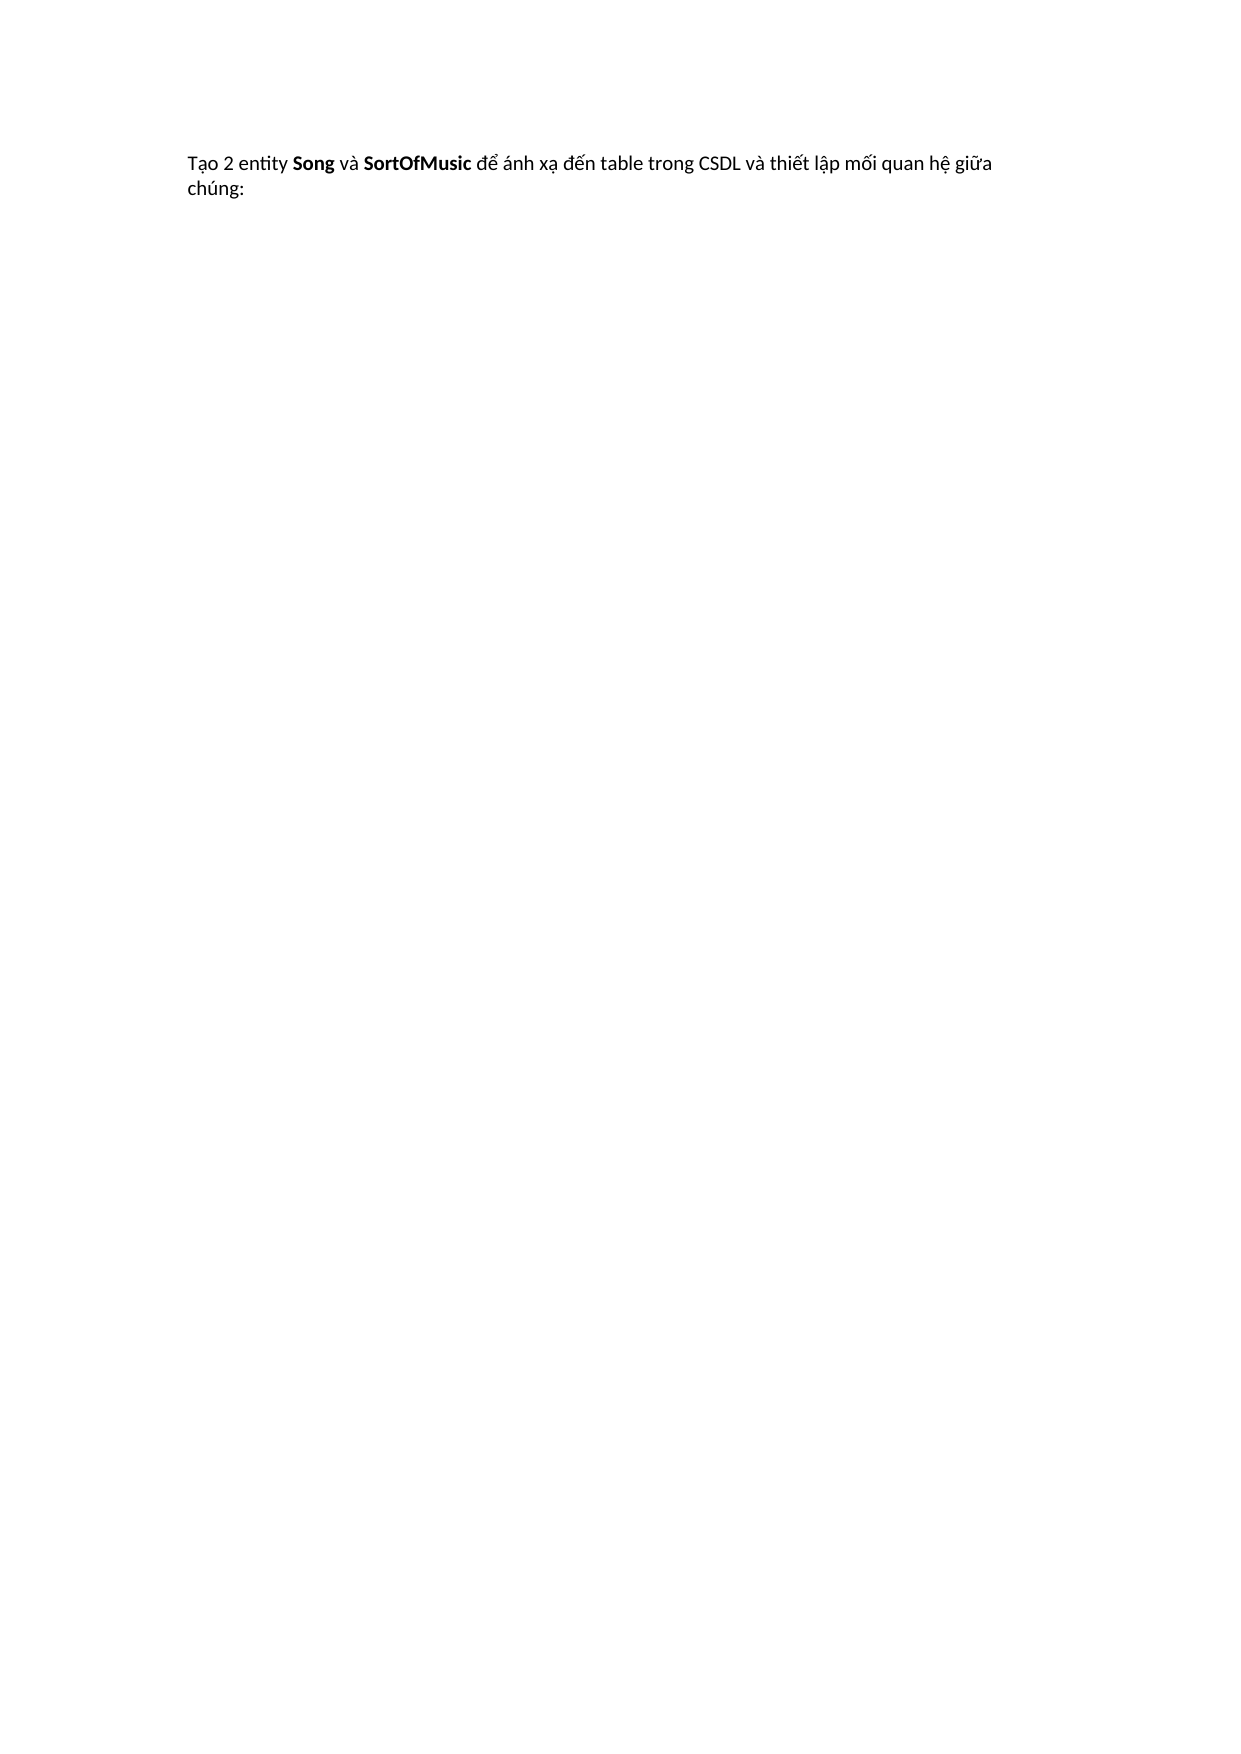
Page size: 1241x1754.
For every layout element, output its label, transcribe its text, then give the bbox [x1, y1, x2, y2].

list Tạo 2 entity Song và SortOfMusic để ánh xạ đến table trong CSDL và thiết lập mối quan hệ giữa chúng: [187, 150, 1053, 201]
